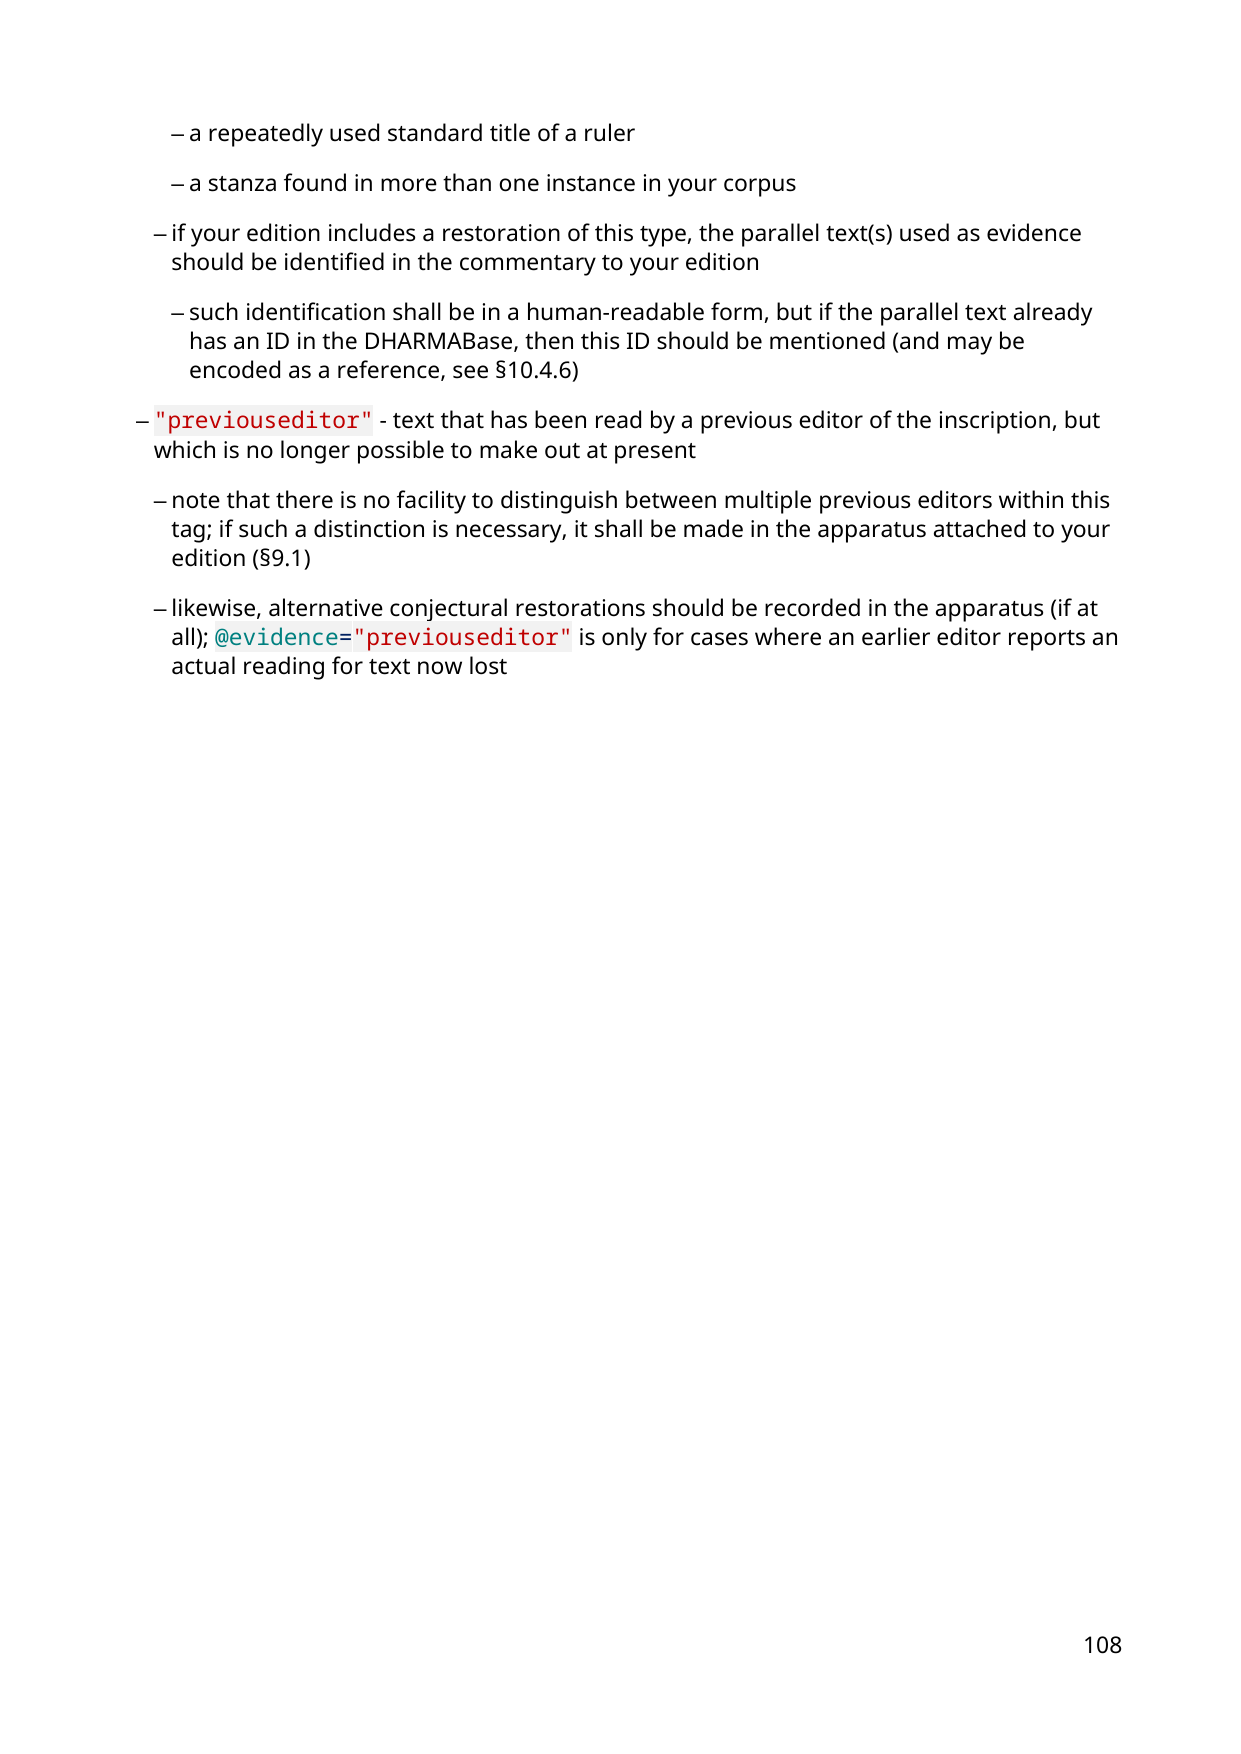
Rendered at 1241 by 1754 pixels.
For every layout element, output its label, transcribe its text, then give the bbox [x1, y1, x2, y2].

list a stanza found in more than one instance in your corpus [171, 168, 1122, 197]
list note that there is no facility to distinguish between multiple previous editors within this tag; if such a distinction is necessary, it shall be made in the apparatus attached to your edition (§9.1) [153, 485, 1122, 572]
list likewise, alternative conjectural restorations should be recorded in the apparatus (if at all); @evidence="previouseditor" is only for cases where an earlier editor reports an actual reading for text now lost [153, 593, 1122, 681]
list "previouseditor" - text that has been read by a previous editor of the inscription, but which is no longer possible to make out at present [136, 406, 1122, 464]
list such identification shall be in a human-readable form, but if the parallel text already has an ID in the DHARMABase, then this ID should be mentioned (and may be encoded as a reference, see §10.4.6) [171, 297, 1122, 385]
list a repeatedly used standard title of a ruler [171, 118, 1122, 147]
list if your edition includes a restoration of this type, the parallel text(s) used as evidence should be identified in the commentary to your edition [153, 218, 1122, 276]
